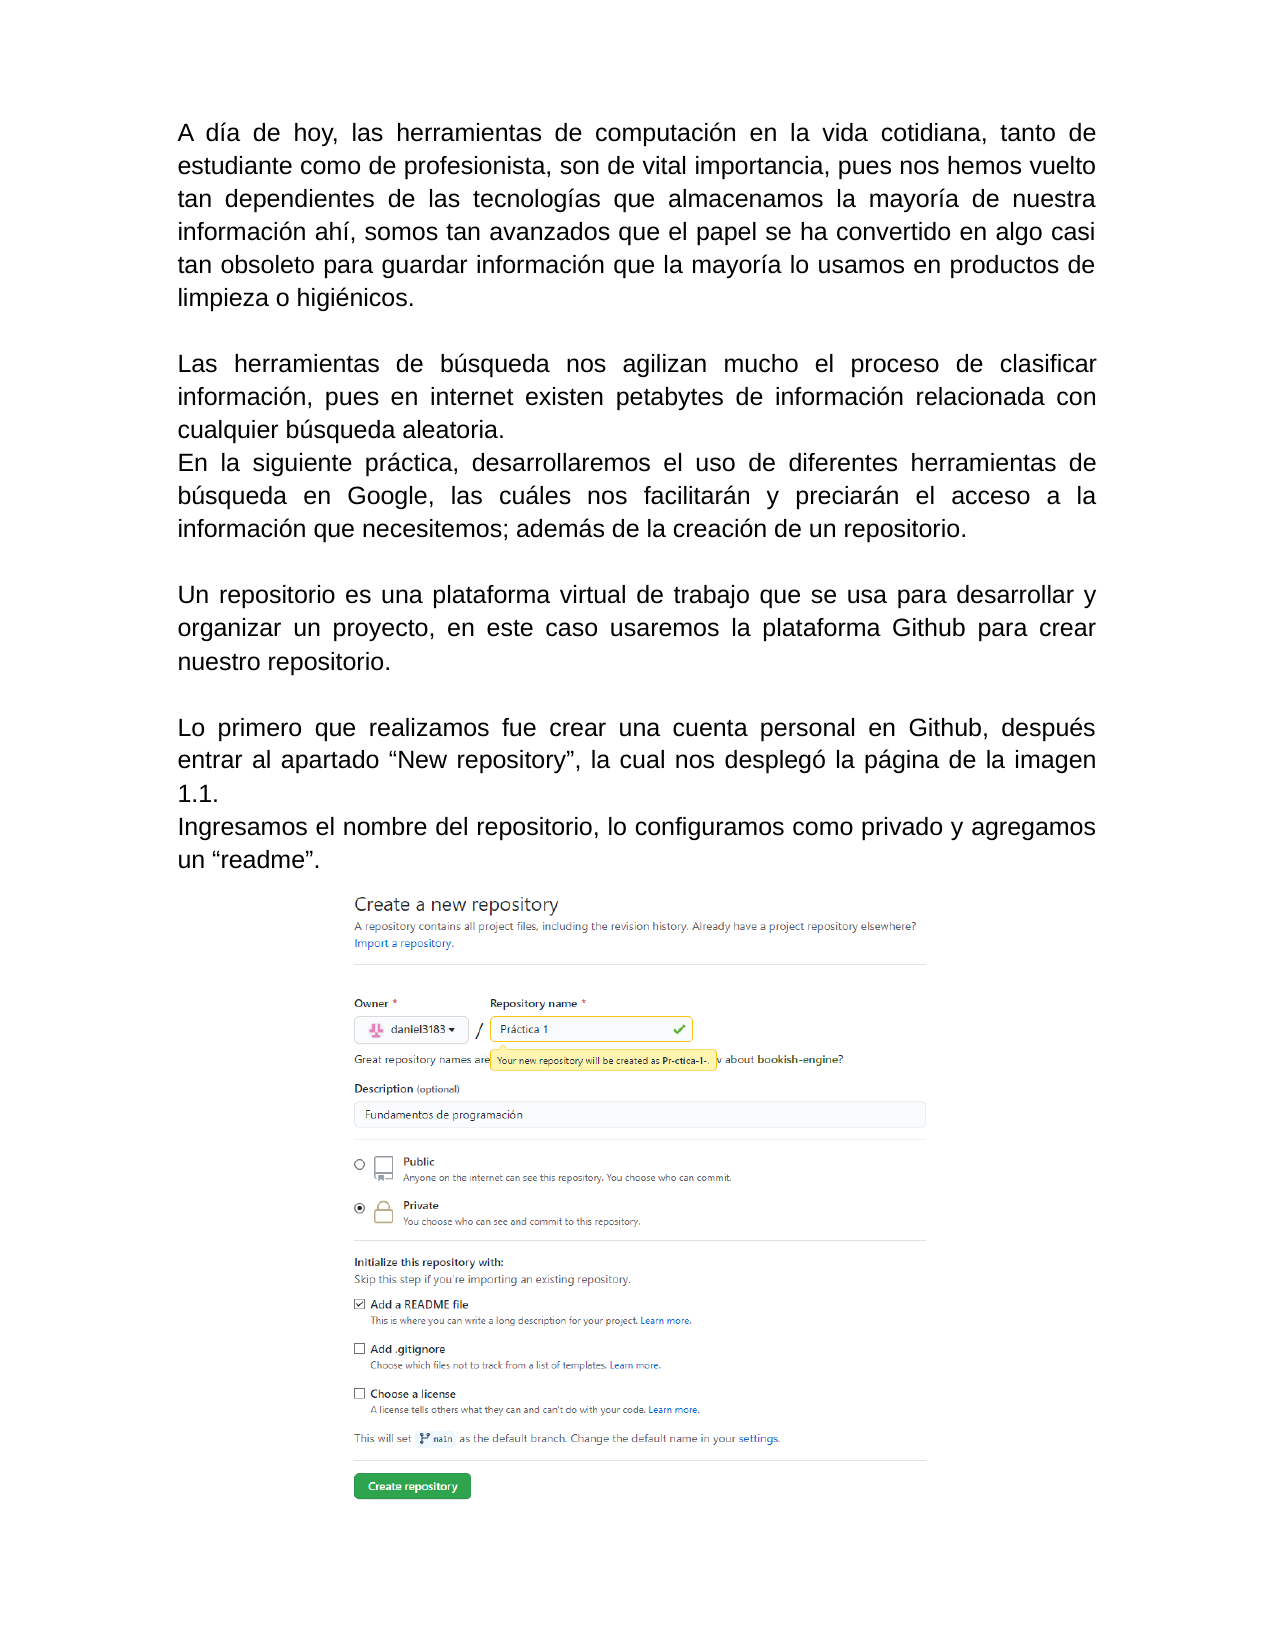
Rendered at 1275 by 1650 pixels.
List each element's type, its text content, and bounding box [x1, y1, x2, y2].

text Las herramientas de búsqueda nos agilizan mucho el proceso de clasificar información, pues en internet existen petabytes de información relacionada con cualquier búsqueda aleatoria. [177, 349, 1098, 444]
text Ingresamos el nombre del repositorio, lo configuramos como privado y agregamos un “readme”. [177, 812, 1098, 873]
text Lo primero que realizamos fue crear una cuenta personal en Github, después entrar al apartado “New repository”, la cual nos desplegó la página de la imagen 1.1. [177, 712, 1098, 807]
text A día de hoy, las herramientas de computación en la vida cotidiana, tanto de estudiante como de profesionista, son de vital importancia, pues nos hemos vuelto tan dependientes de las tecnologías que almacenamos la mayoría de nuestra información ahí, somos tan avanzados que el papel se ha convertido en algo casi tan obsoleto para guardar información que la mayoría lo usamos en productos de limpieza o higiénicos. [177, 118, 1098, 312]
text En la siguiente práctica, desarrollaremos el uso de diferentes herramientas de búsqueda en Google, las cuáles nos facilitarán y preciarán el acceso a la información que necesitemos; además de la creación de un repositorio. [177, 448, 1098, 543]
picture [332, 877, 943, 1515]
text Un repositorio es una plataforma virtual de trabajo que se usa para desarrollar y organizar un proyecto, en este caso usaremos la plataforma Github para crear nuestro repositorio. [177, 580, 1098, 675]
